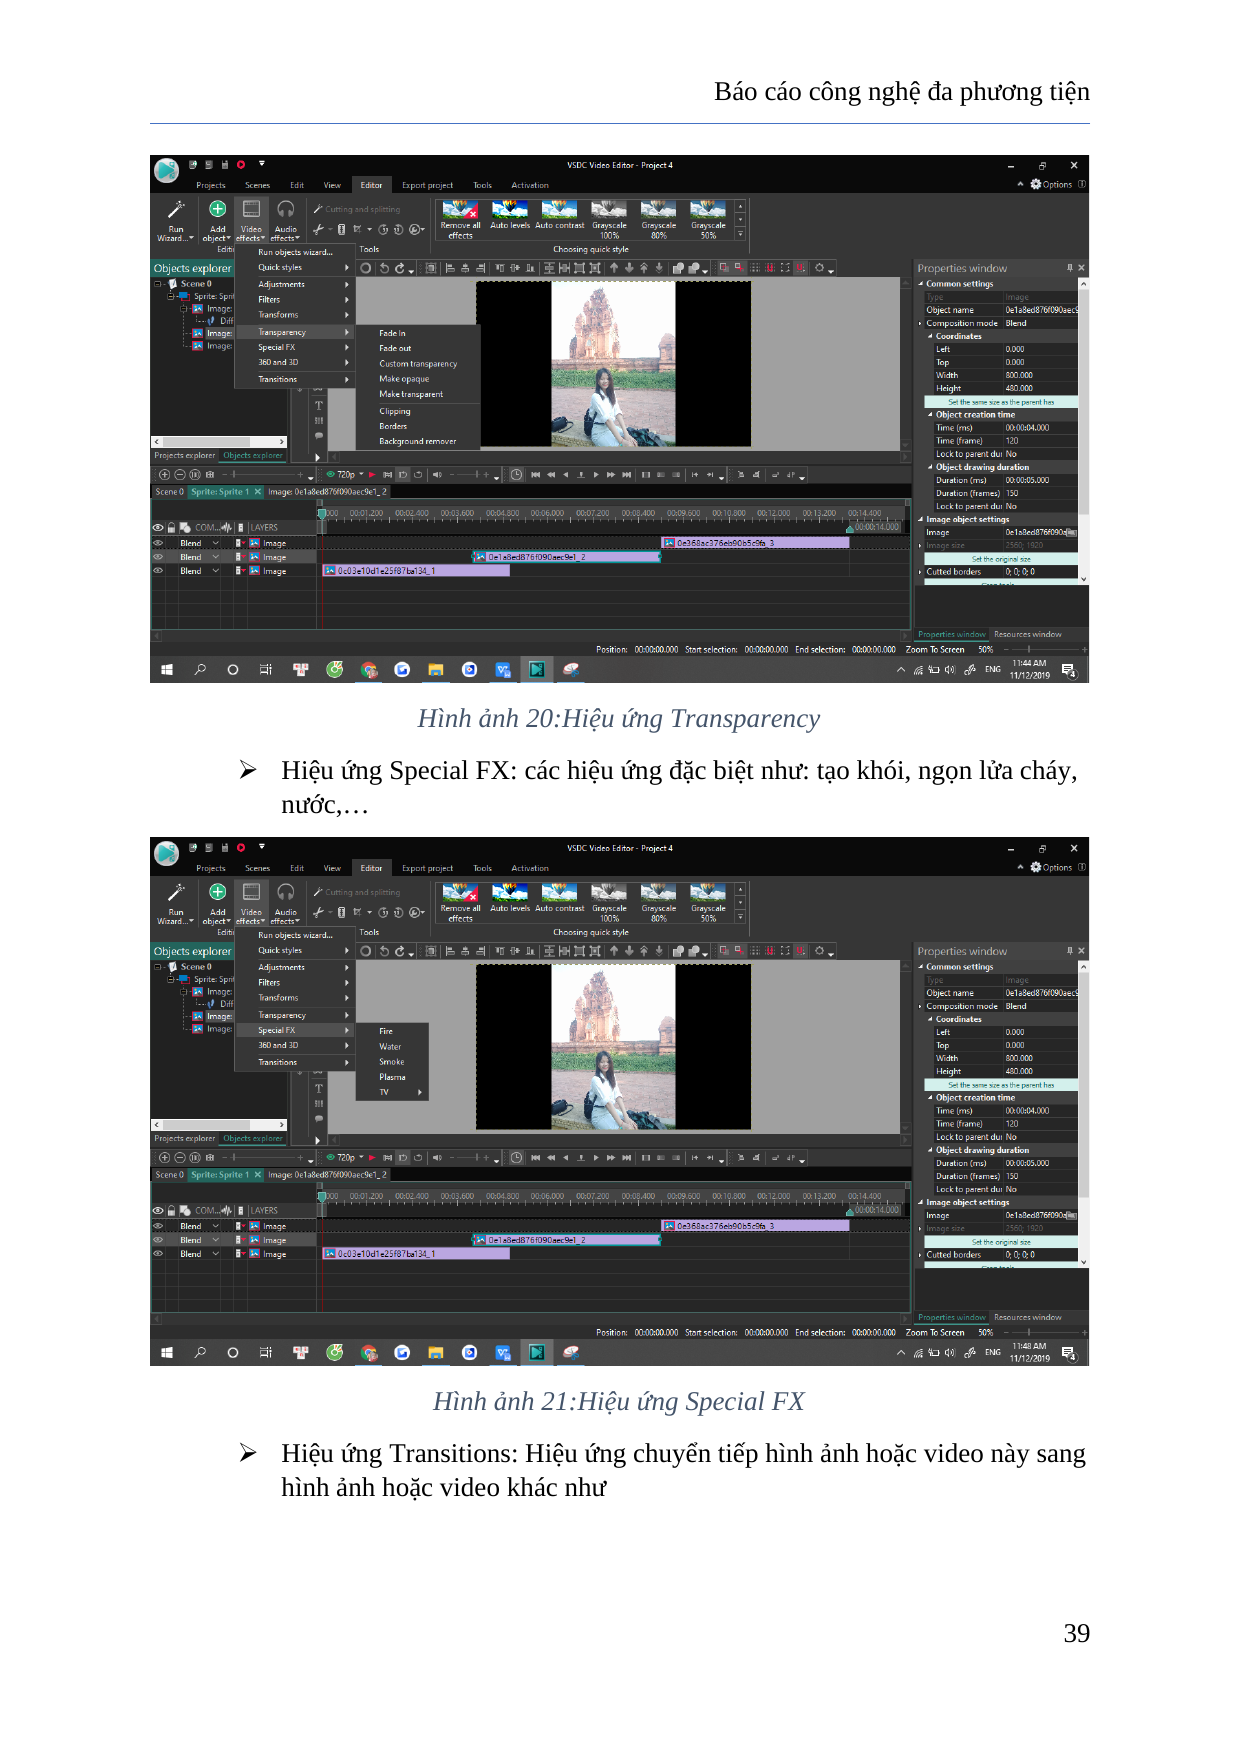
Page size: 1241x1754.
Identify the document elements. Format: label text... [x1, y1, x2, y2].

text Hình ảnh 21:Hiệu ứng Special FX [150, 1385, 1090, 1416]
picture [150, 837, 1090, 1366]
picture [150, 155, 1090, 683]
list Hiệu ứng Transitions: Hiệu ứng chuyển tiếp hình ảnh hoặc video này sang hình ảnh hoặc video khác như [237, 1437, 1090, 1502]
text Hình ảnh 20:Hiệu ứng Transparency [150, 702, 1090, 733]
list Hiệu ứng Special FX: các hiệu ứng đặc biệt như: tạo khói, ngọn lửa cháy, nước,… [237, 754, 1090, 819]
